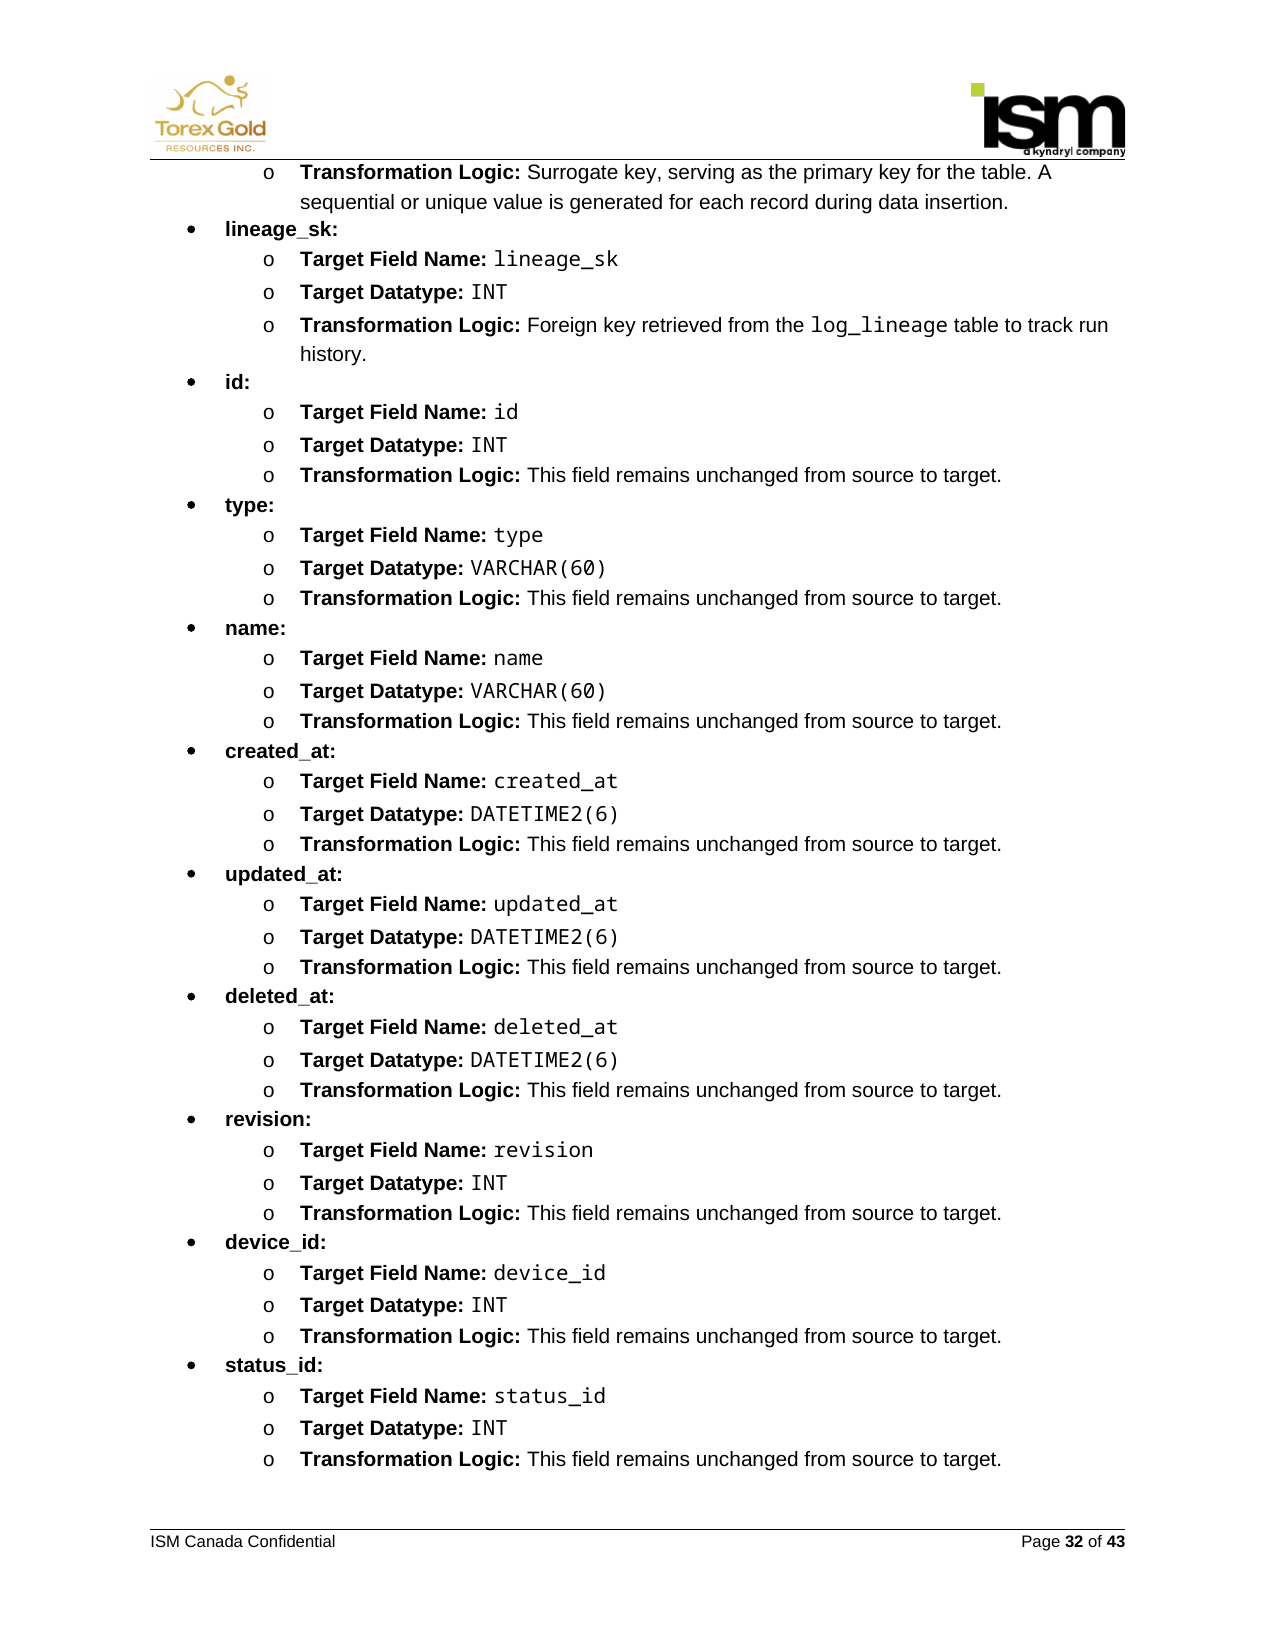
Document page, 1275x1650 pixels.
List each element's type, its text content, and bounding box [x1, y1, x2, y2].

list name: [187, 616, 1125, 640]
list type: [187, 493, 1125, 517]
list Transformation Logic: Surrogate key, serving as the primary key for the table. A sequential or unique value is generated for each record during data insertion. [262, 160, 1125, 213]
list Transformation Logic: This field remains unchanged from source to target. [262, 463, 1125, 489]
list revision: [187, 1107, 1125, 1131]
list Transformation Logic: This field remains unchanged from source to target. [262, 1323, 1125, 1349]
list Transformation Logic: This field remains unchanged from source to target. [262, 709, 1125, 735]
list Transformation Logic: This field remains unchanged from source to target. [262, 1446, 1125, 1472]
list Target Datatype: VARCHAR(60) [262, 553, 1125, 582]
list Target Datatype: DATETIME2(6) [262, 799, 1125, 827]
list Target Field Name: name [262, 643, 1125, 672]
picture [971, 83, 1125, 157]
list Target Field Name: deleted_at [262, 1012, 1125, 1041]
list Target Datatype: INT [262, 1168, 1125, 1196]
list created_at: [187, 738, 1125, 763]
list status_id: [187, 1353, 1125, 1377]
list Transformation Logic: Foreign key retrieved from the log_lineage table to track run history. [262, 310, 1125, 366]
list Target Datatype: INT [262, 1291, 1125, 1319]
list Target Datatype: INT [262, 430, 1125, 459]
list Transformation Logic: This field remains unchanged from source to target. [262, 1201, 1125, 1226]
list Transformation Logic: This field remains unchanged from source to target. [262, 586, 1125, 612]
list lineage_sk: [187, 217, 1125, 241]
list Target Field Name: device_id [262, 1258, 1125, 1286]
list device_id: [187, 1230, 1125, 1254]
list Target Datatype: INT [262, 1413, 1125, 1442]
list id: [187, 370, 1125, 394]
list Target Datatype: INT [262, 277, 1125, 306]
list Target Field Name: type [262, 520, 1125, 549]
list Target Datatype: DATETIME2(6) [262, 922, 1125, 950]
list Target Datatype: VARCHAR(60) [262, 676, 1125, 704]
list updated_at: [187, 861, 1125, 886]
list Target Field Name: updated_at [262, 889, 1125, 918]
list Target Field Name: id [262, 397, 1125, 426]
list deleted_at: [187, 984, 1125, 1008]
list Target Field Name: revision [262, 1135, 1125, 1163]
list Transformation Logic: This field remains unchanged from source to target. [262, 1078, 1125, 1103]
list Transformation Logic: This field remains unchanged from source to target. [262, 955, 1125, 981]
picture [150, 75, 273, 157]
list Target Field Name: status_id [262, 1381, 1125, 1409]
list Target Field Name: created_at [262, 766, 1125, 795]
list Transformation Logic: This field remains unchanged from source to target. [262, 832, 1125, 858]
list Target Field Name: lineage_sk [262, 244, 1125, 273]
list Target Datatype: DATETIME2(6) [262, 1045, 1125, 1073]
